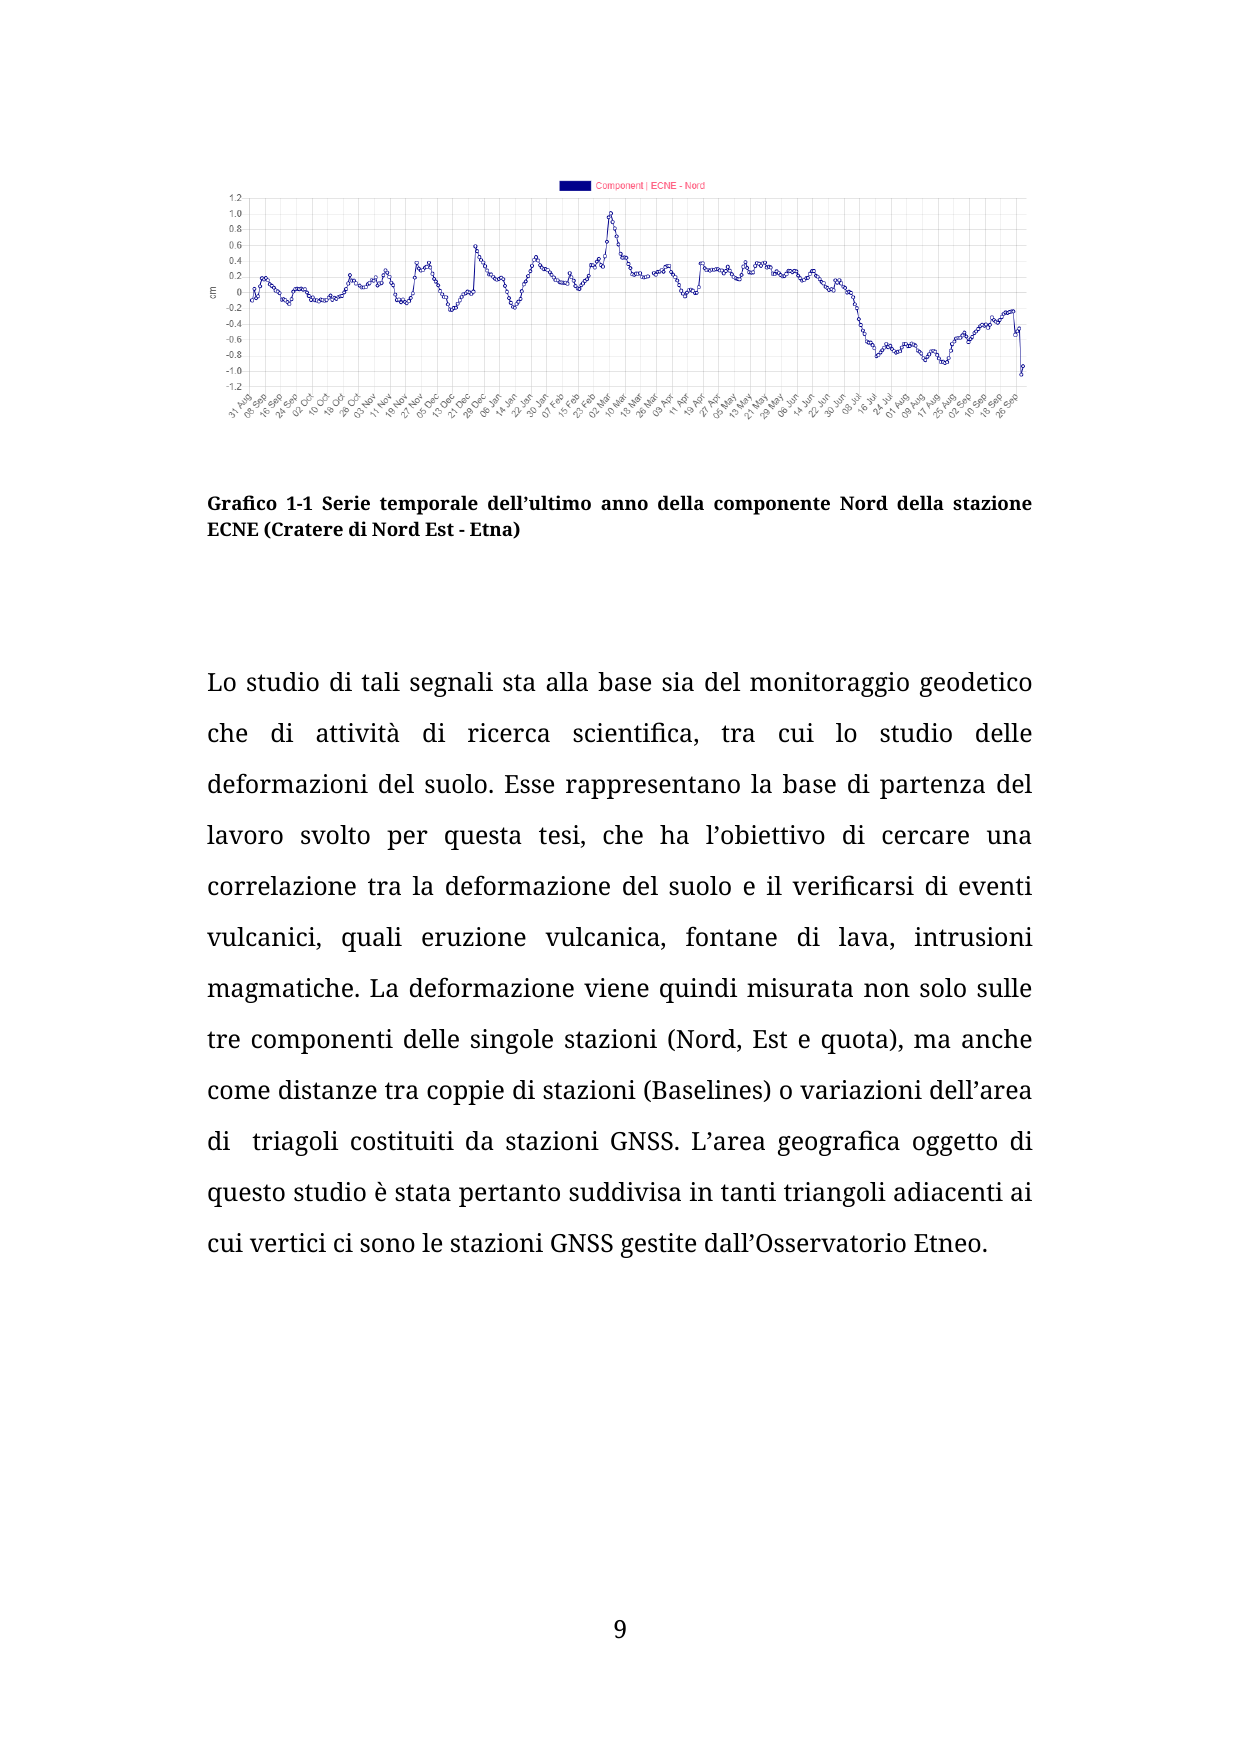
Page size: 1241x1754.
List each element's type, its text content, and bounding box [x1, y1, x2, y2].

picture [206, 177, 1034, 424]
text Lo studio di tali segnali sta alla base sia del monitoraggio geodetico che di attività di ricerca scientifica, tra cui lo studio delle deformazioni del suolo. Esse rappresentano la base di partenza del lavoro svolto per questa tesi, che ha l’obiettivo di cercare una correlazione tra la deformazione del suolo e il verificarsi di eventi vulcanici, quali eruzione vulcanica, fontane di lava, intrusioni magmatiche. La deformazione viene quindi misurata non solo sulle tre componenti delle singole stazioni (Nord, Est e quota), ma anche come distanze tra coppie di stazioni (Baselines) o variazioni dell’area di triagoli costituiti da stazioni GNSS. L’area geografica oggetto di questo studio è stata pertanto suddivisa in tanti triangoli adiacenti ai cui vertici ci sono le stazioni GNSS gestite dall’Osservatorio Etneo. [207, 664, 1033, 1260]
text Grafico 1-1 Serie temporale dell’ultimo anno della componente Nord della stazione ECNE (Cratere di Nord Est - Etna) [207, 490, 1033, 541]
